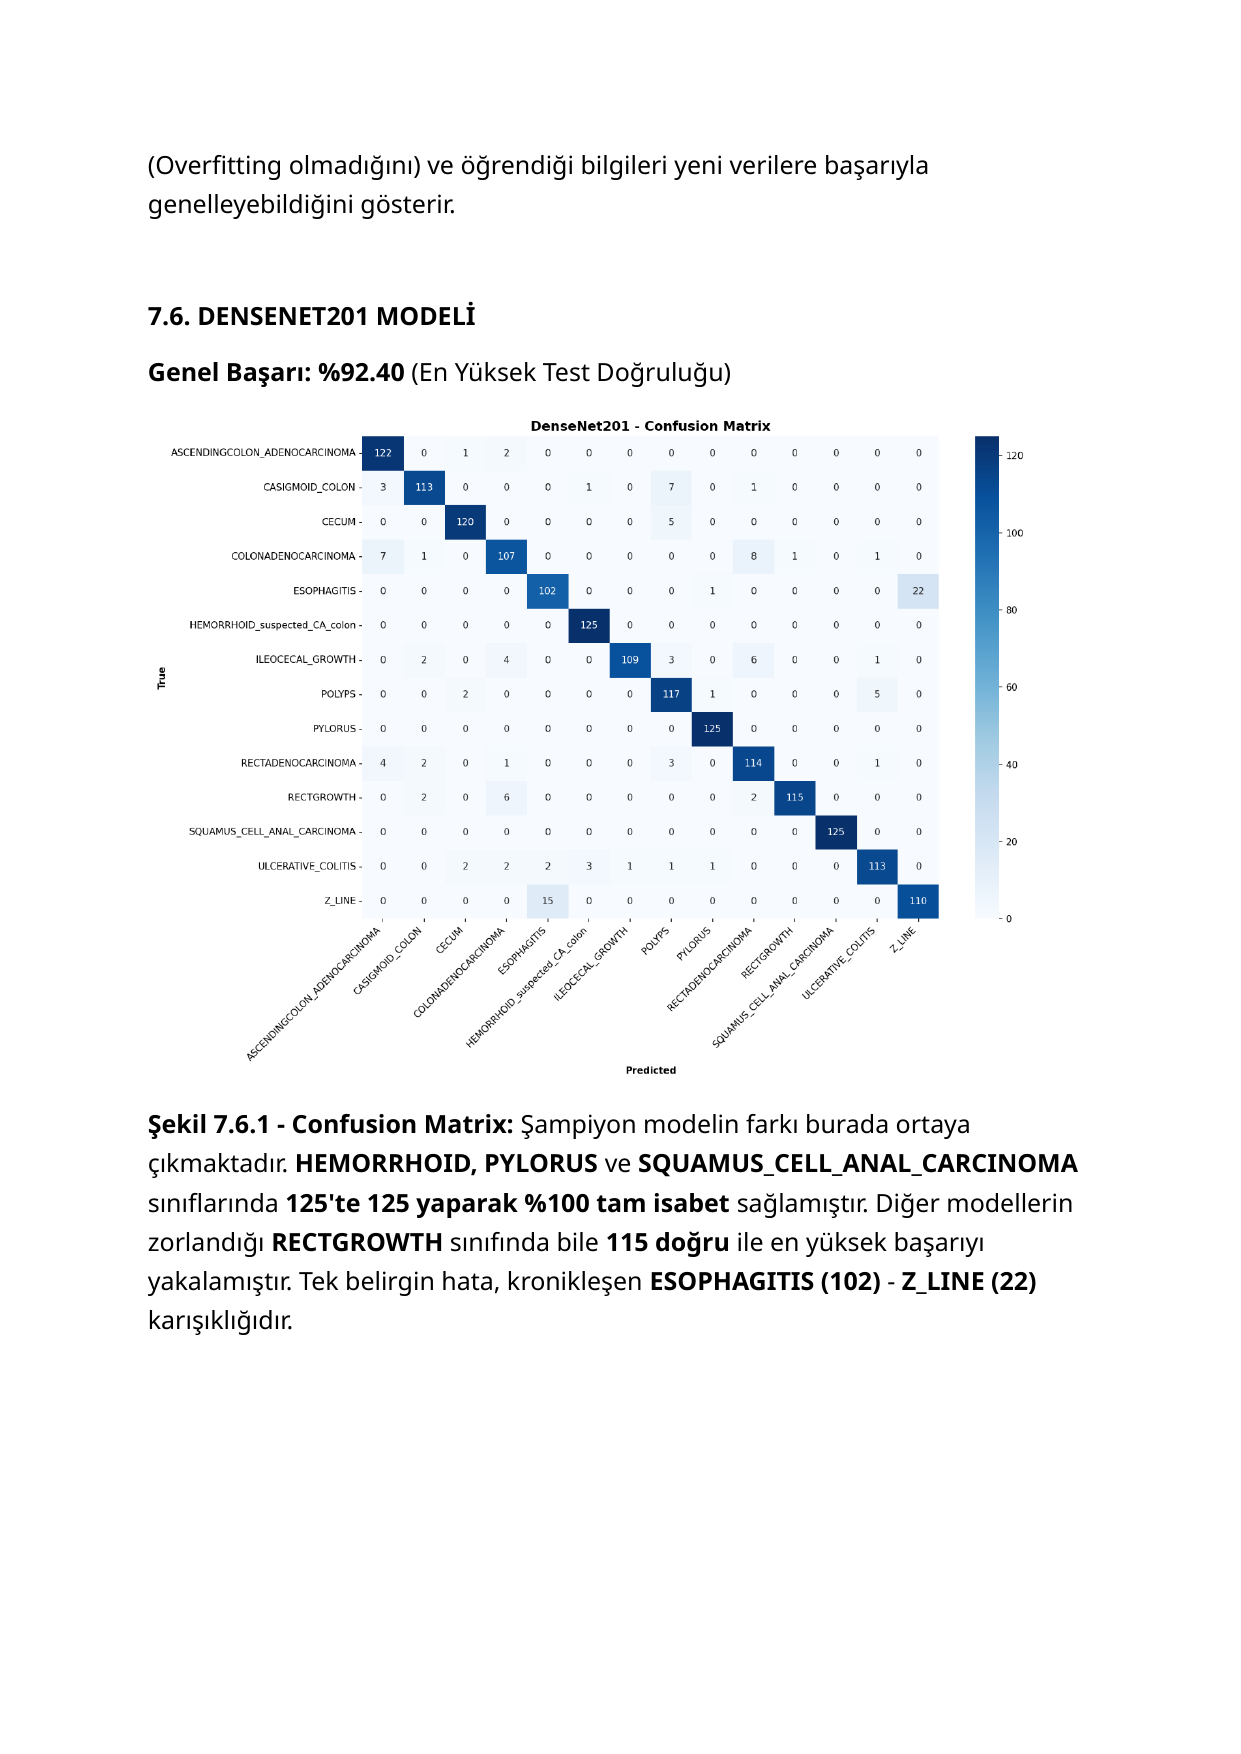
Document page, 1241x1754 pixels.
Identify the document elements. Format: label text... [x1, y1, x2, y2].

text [148, 148, 1093, 221]
picture [147, 410, 1093, 1086]
text Genel Başarı: %92.40 (En Yüksek Test Doğruluğu) [148, 354, 1093, 388]
text Şekil 7.6.1 - Confusion Matrix: Şampiyon modelin farkı burada ortaya çıkmaktadır. HEMORRHOID, PYLORUS ve SQUAMUS_CELL_ANAL_CARCINOMA sınıflarında 125'te 125 yaparak %100 tam isabet sağlamıştır. Diğer modellerin zorlandığı RECTGROWTH sınıfında bile 115 doğru ile en yüksek başarıyı yakalamıştır. Tek belirgin hata, kronikleşen ESOPHAGITIS (102) - Z_LINE (22) karışıklığıdır. [148, 1107, 1093, 1337]
text 7.6. DENSENET201 MODELİ [148, 298, 1093, 332]
